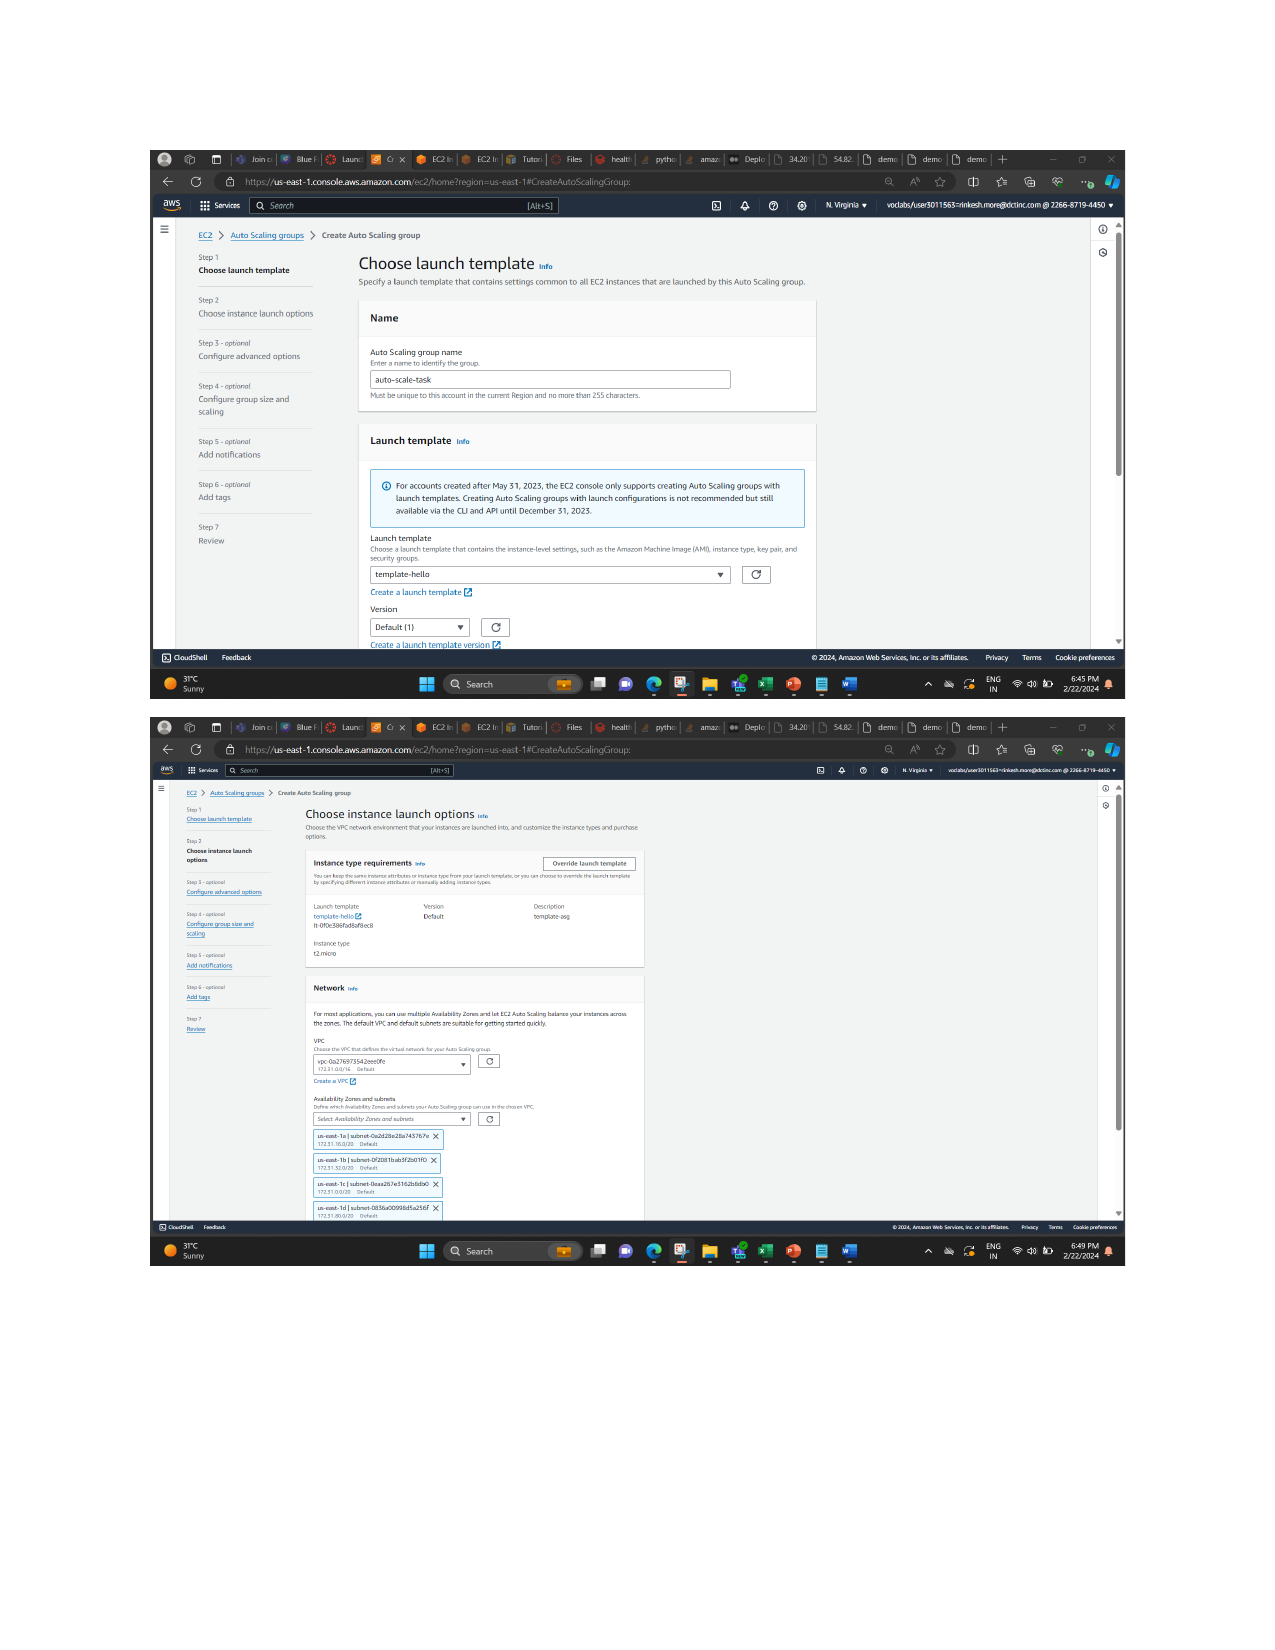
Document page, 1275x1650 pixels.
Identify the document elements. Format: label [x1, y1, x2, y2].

picture [150, 717, 1125, 1266]
picture [150, 150, 1125, 699]
